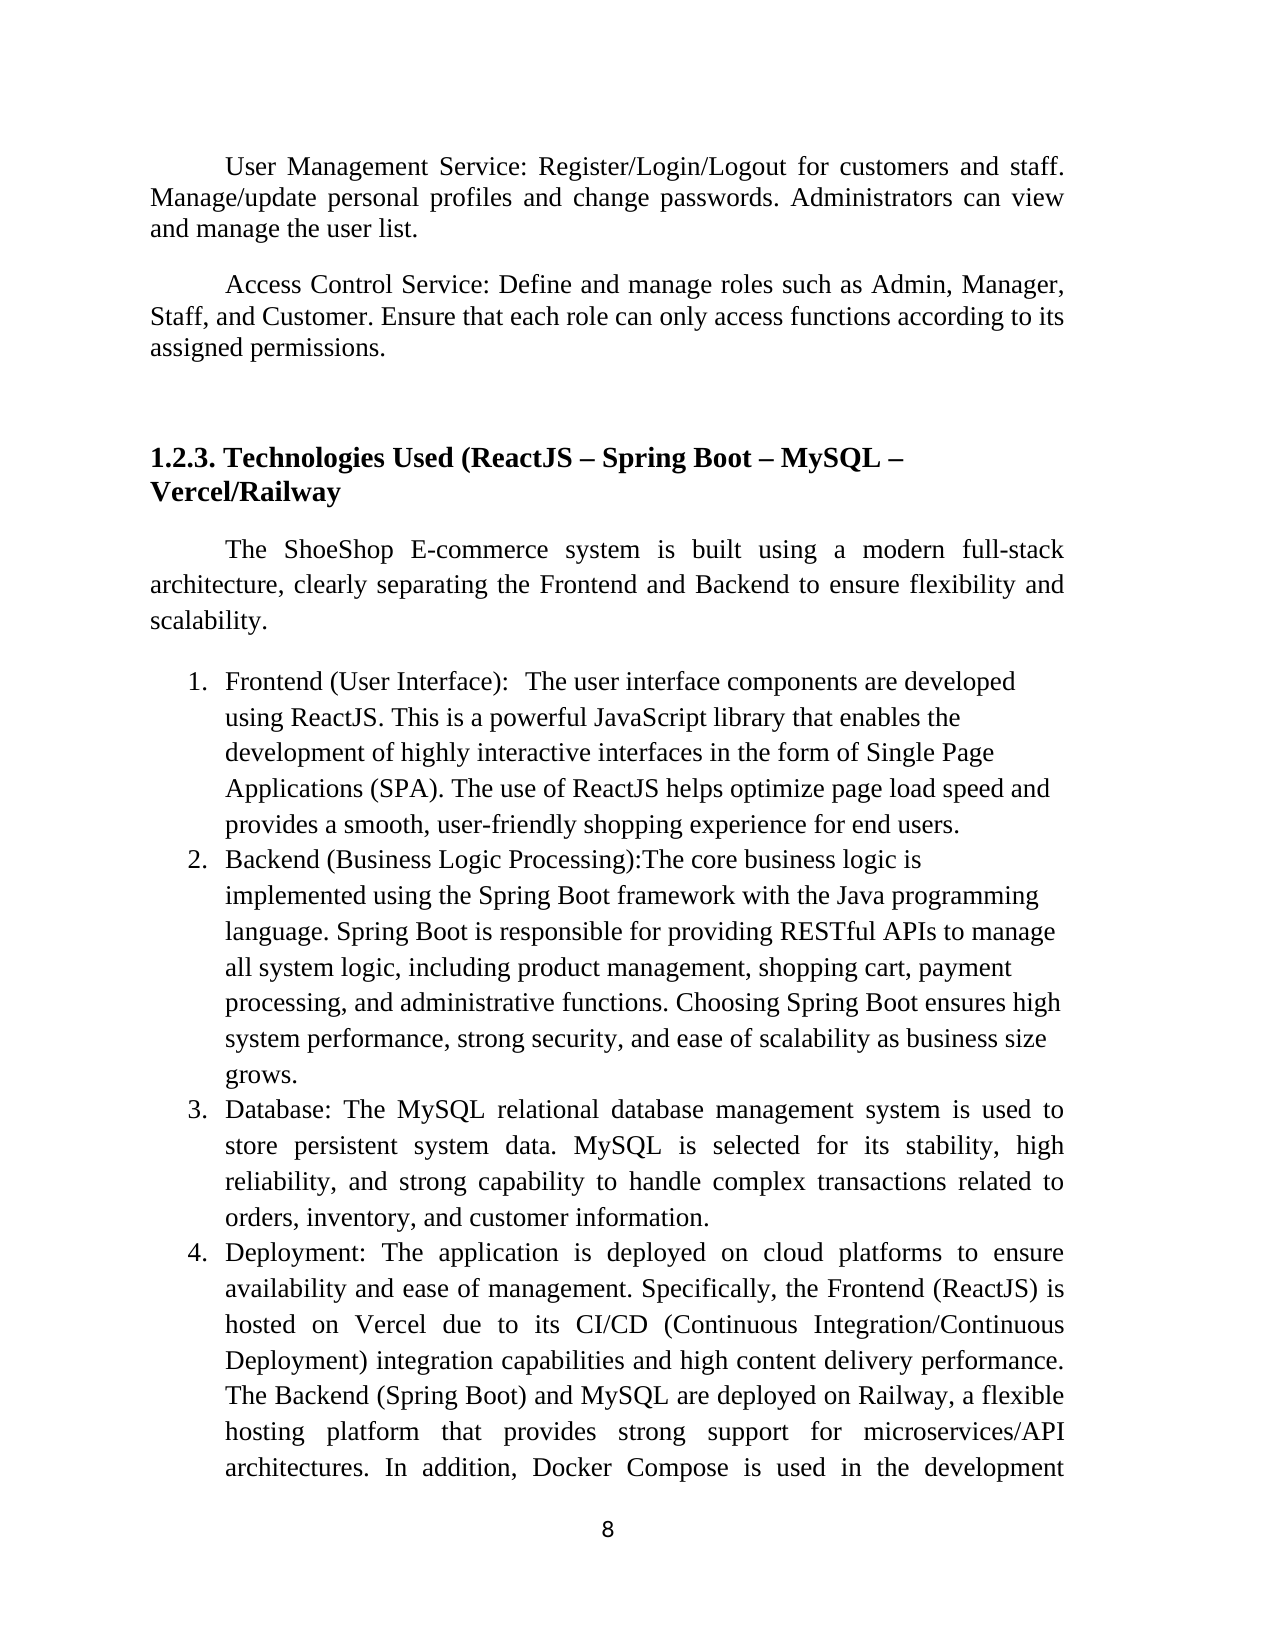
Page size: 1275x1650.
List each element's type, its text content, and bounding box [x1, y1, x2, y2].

subtitle 1.2.3. Technologies Used (ReactJS – Spring Boot – MySQL – Vercel/Railway [150, 441, 1065, 508]
list Database: The MySQL relational database management system is used to store persistent system data. MySQL is selected for its stability, high reliability, and strong capability to handle complex transactions related to orders, inventory, and customer information. [187, 1094, 1065, 1232]
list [187, 1237, 1065, 1482]
list Backend (Business Logic Processing):The core business logic is implemented using the Spring Boot framework with the Java programming language. Spring Boot is responsible for providing RESTful APIs to manage all system logic, including product management, shopping cart, payment processing, and administrative functions. Choosing Spring Boot ensures high system performance, strong security, and ease of scalability as business size grows. [187, 843, 1065, 1089]
list Frontend (User Interface): The user interface components are developed using ReactJS. This is a powerful JavaScript library that enables the development of highly interactive interfaces in the form of Single Page Applications (SPA). The use of ReactJS helps optimize page load speed and provides a smooth, user-friendly shopping experience for end users. [187, 665, 1065, 839]
text Access Control Service: Define and manage roles such as Admin, Manager, Staff, and Customer. Ensure that each role can only access functions according to its assigned permissions. [150, 268, 1065, 362]
text The ShoeShop E-commerce system is built using a modern full-stack architecture, clearly separating the Frontend and Backend to ensure flexibility and scalability. [150, 533, 1065, 635]
text User Management Service: Register/Login/Logout for customers and staff. Manage/update personal profiles and change passwords. Administrators can view and manage the user list. [150, 150, 1065, 243]
